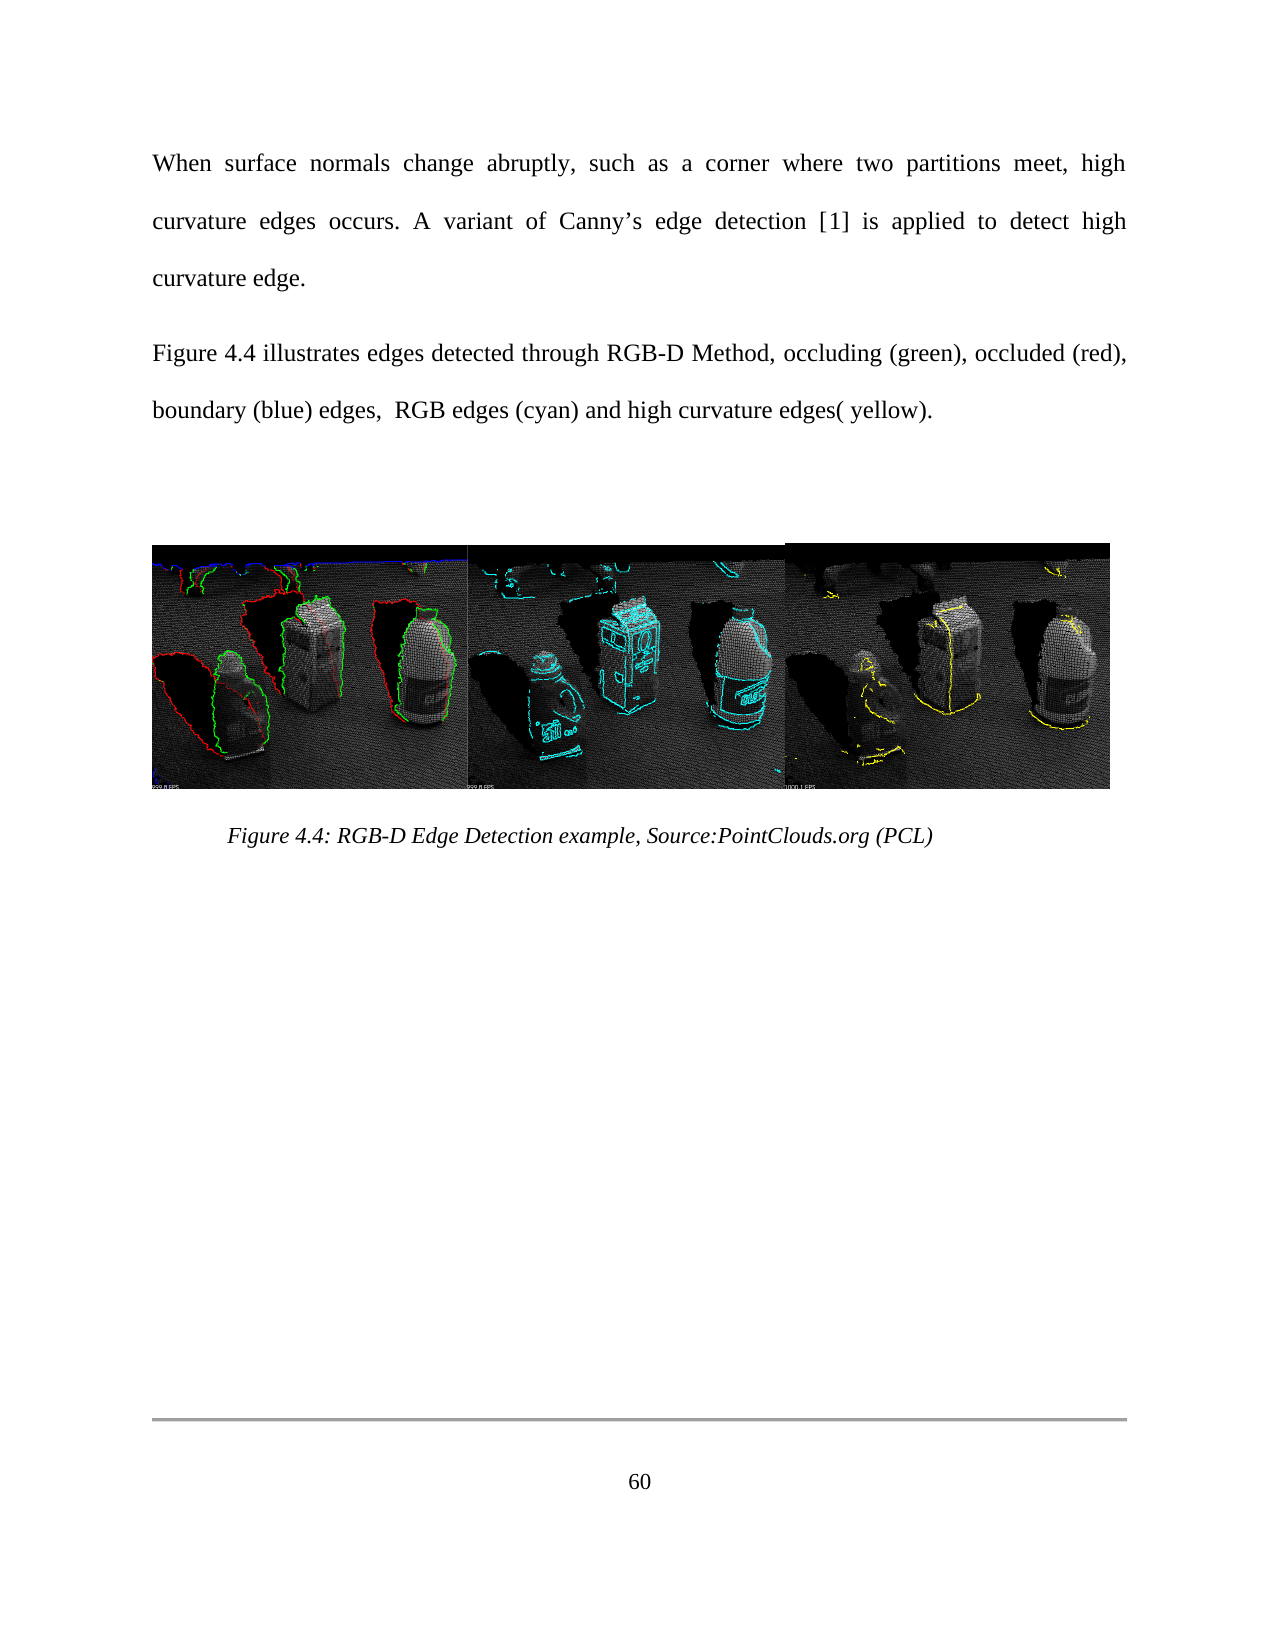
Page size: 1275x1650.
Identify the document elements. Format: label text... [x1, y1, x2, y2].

text Figure 4.4 illustrates edges detected through RGB-D Method, occluding (green), occluded (red), boundary (blue) edges, RGB edges (cyan) and high curvature edges( yellow). [152, 338, 1127, 424]
text When surface normals change abruptly, such as a corner where two partitions meet, high curvature edges occurs. A variant of Canny’s edge detection [1] is applied to detect high curvature edge. [152, 148, 1127, 292]
text Figure 4.4: RGB-D Edge Detection example, Source:PointClouds.org (PCL) [152, 822, 1127, 848]
